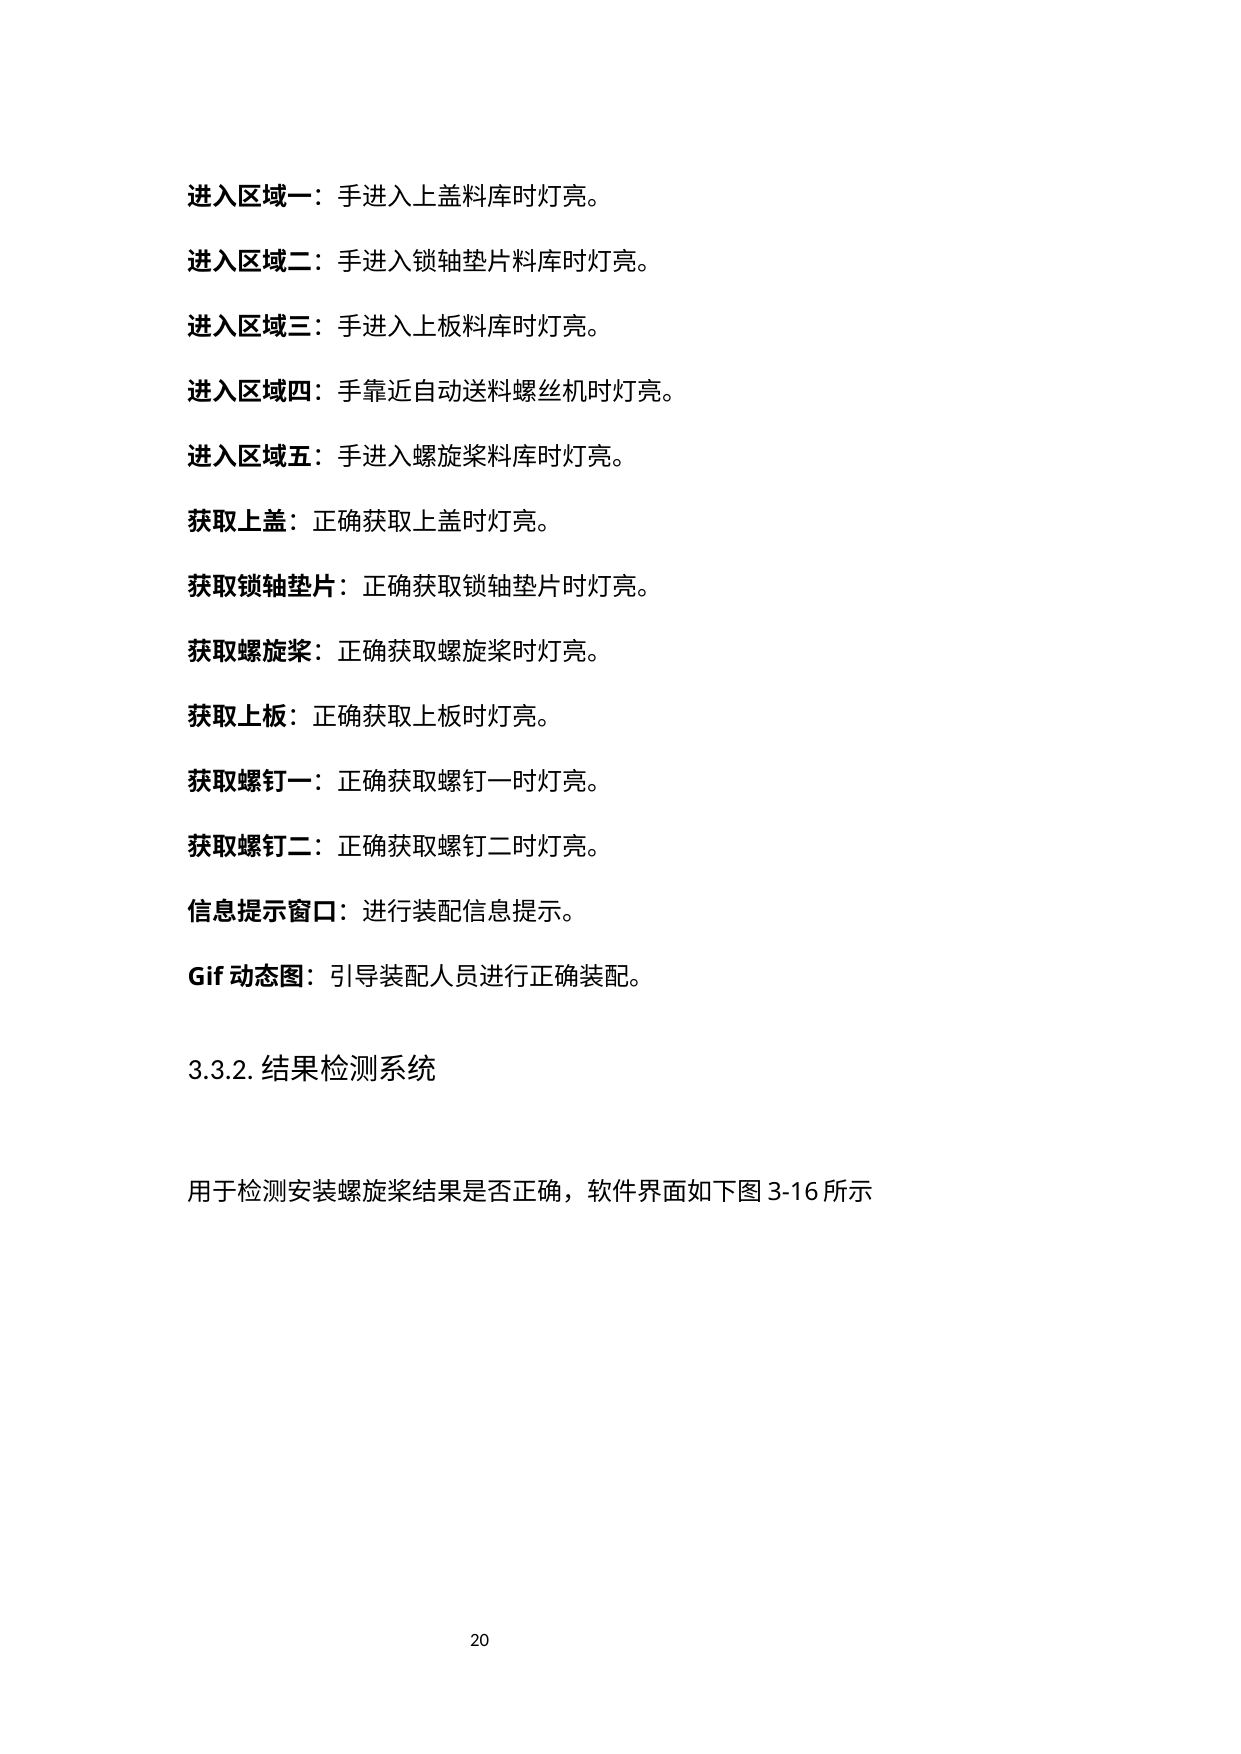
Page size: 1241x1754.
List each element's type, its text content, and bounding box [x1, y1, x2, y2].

text 获取螺旋桨：正确获取螺旋桨时灯亮。 [187, 617, 1053, 682]
text 进入区域三：手进入上板料库时灯亮。 [187, 292, 1053, 357]
text 进入区域一：手进入上盖料库时灯亮。 [187, 162, 1053, 227]
text 信息提示窗口：进行装配信息提示。 [187, 877, 1053, 942]
text 进入区域二：手进入锁轴垫片料库时灯亮。 [187, 227, 1053, 292]
subtitle 结果检测系统 [187, 1034, 1053, 1099]
text 获取上盖：正确获取上盖时灯亮。 [187, 487, 1053, 552]
text 进入区域五：手进入螺旋桨料库时灯亮。 [187, 422, 1053, 487]
text 获取螺钉二：正确获取螺钉二时灯亮。 [187, 812, 1053, 877]
text 获取锁轴垫片：正确获取锁轴垫片时灯亮。 [187, 552, 1053, 617]
text 用于检测安装螺旋桨结果是否正确，软件界面如下图3-16所示 [187, 1157, 1053, 1222]
text 获取螺钉一：正确获取螺钉一时灯亮。 [187, 747, 1053, 812]
text 进入区域四：手靠近自动送料螺丝机时灯亮。 [187, 357, 1053, 422]
text 获取上板：正确获取上板时灯亮。 [187, 682, 1053, 747]
text Gif 动态图：引导装配人员进行正确装配。 [187, 942, 1053, 1007]
